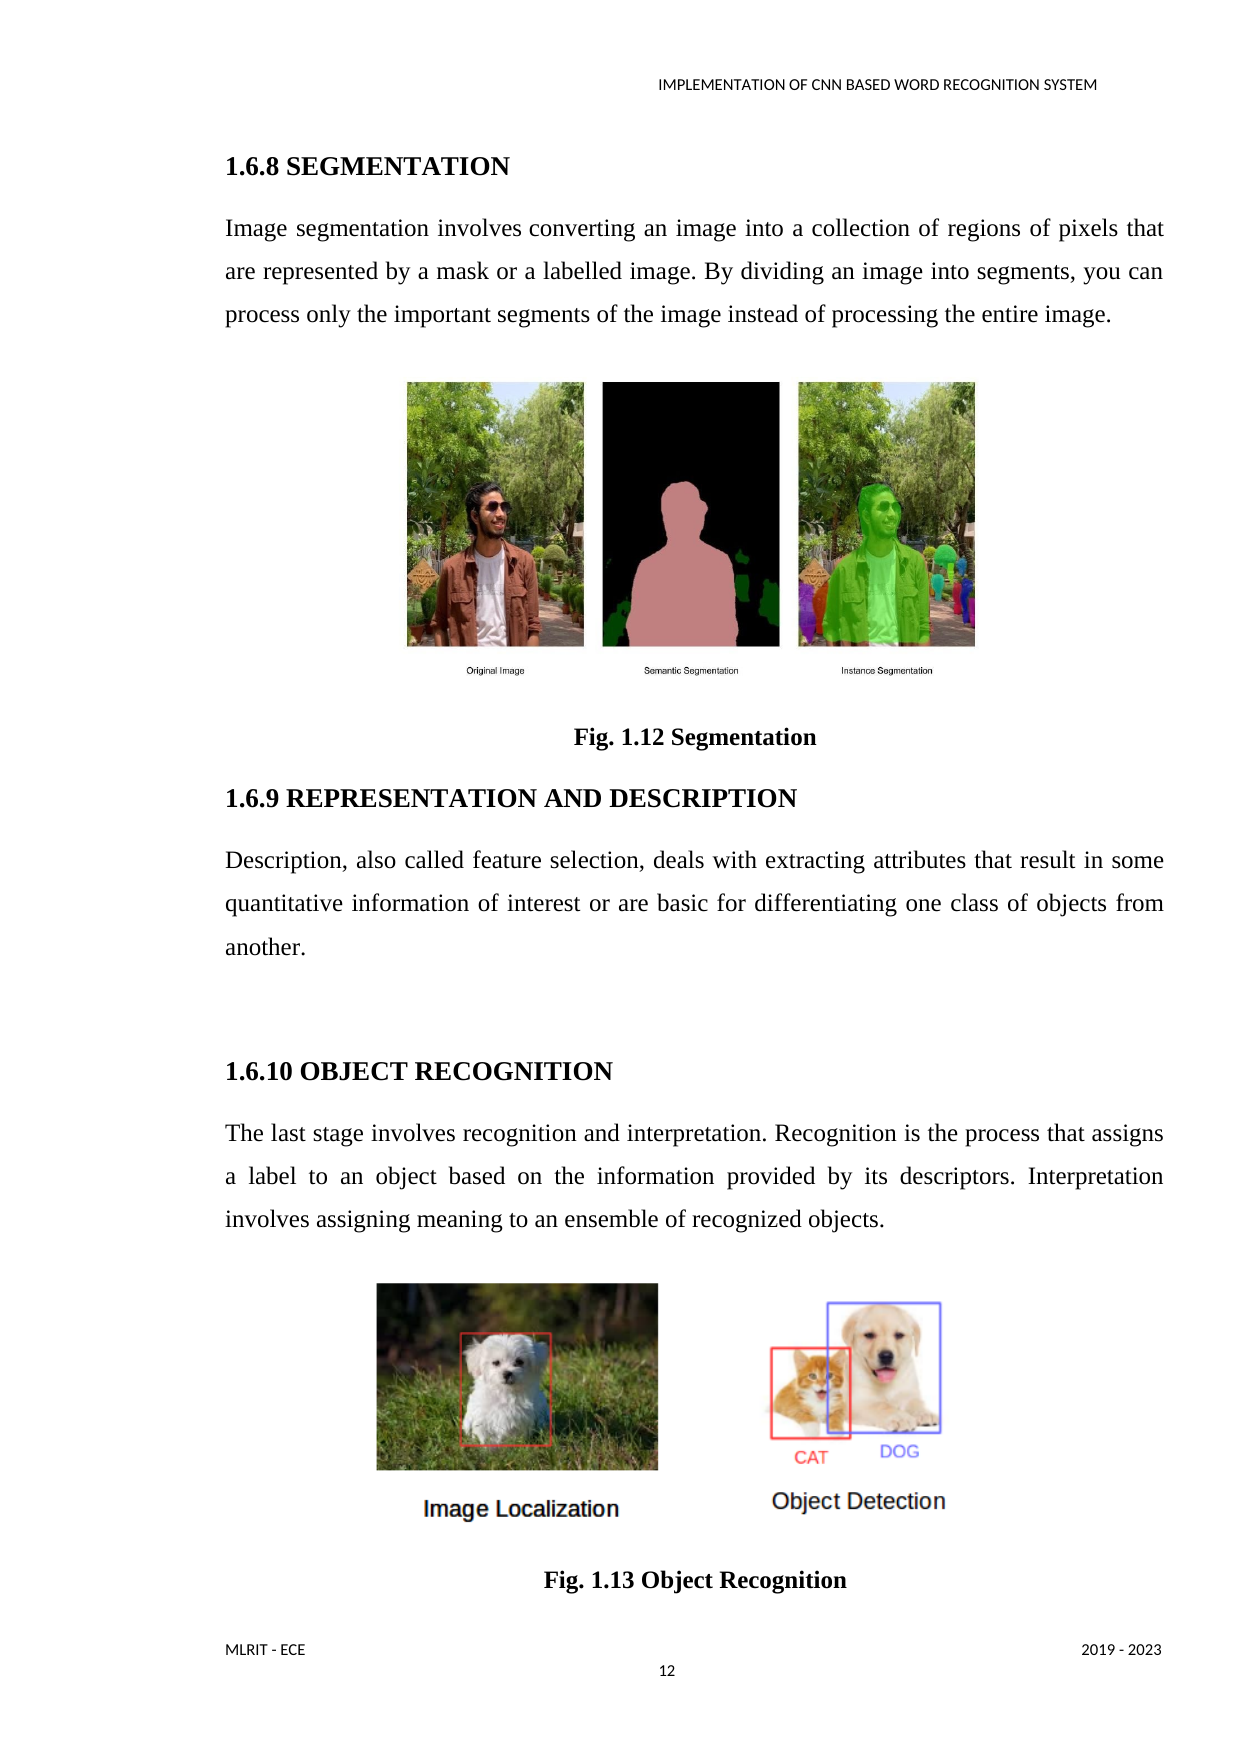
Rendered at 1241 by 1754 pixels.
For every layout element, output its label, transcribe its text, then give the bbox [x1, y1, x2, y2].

picture [360, 1264, 1030, 1535]
text Fig. 1.12 Segmentation [225, 722, 1165, 751]
text The last stage involves recognition and interpretation. Recognition is the process that assigns a label to an object based on the information provided by its descriptors. Interpretation involves assigning meaning to an ensemble of recognized objects. [225, 1118, 1165, 1233]
text 1.6.9 REPRESENTATION AND DESCRIPTION [225, 782, 1165, 813]
text Image segmentation involves converting an image into a collection of regions of pixels that are represented by a mask or a labelled image. By dividing an image into segments, you can process only the important segments of the image instead of processing the entire image. [225, 213, 1165, 328]
text Fig. 1.13 Object Recognition [225, 1566, 1165, 1594]
text 1.6.10 OBJECT RECOGNITION [225, 1055, 1165, 1086]
text 1.6.8 SEGMENTATION [225, 150, 1165, 181]
text Description, also called feature selection, deals with extracting attributes that result in some quantitative information of interest or are basic for differentiating one class of objects from another. [225, 845, 1165, 960]
picture [390, 359, 1000, 692]
